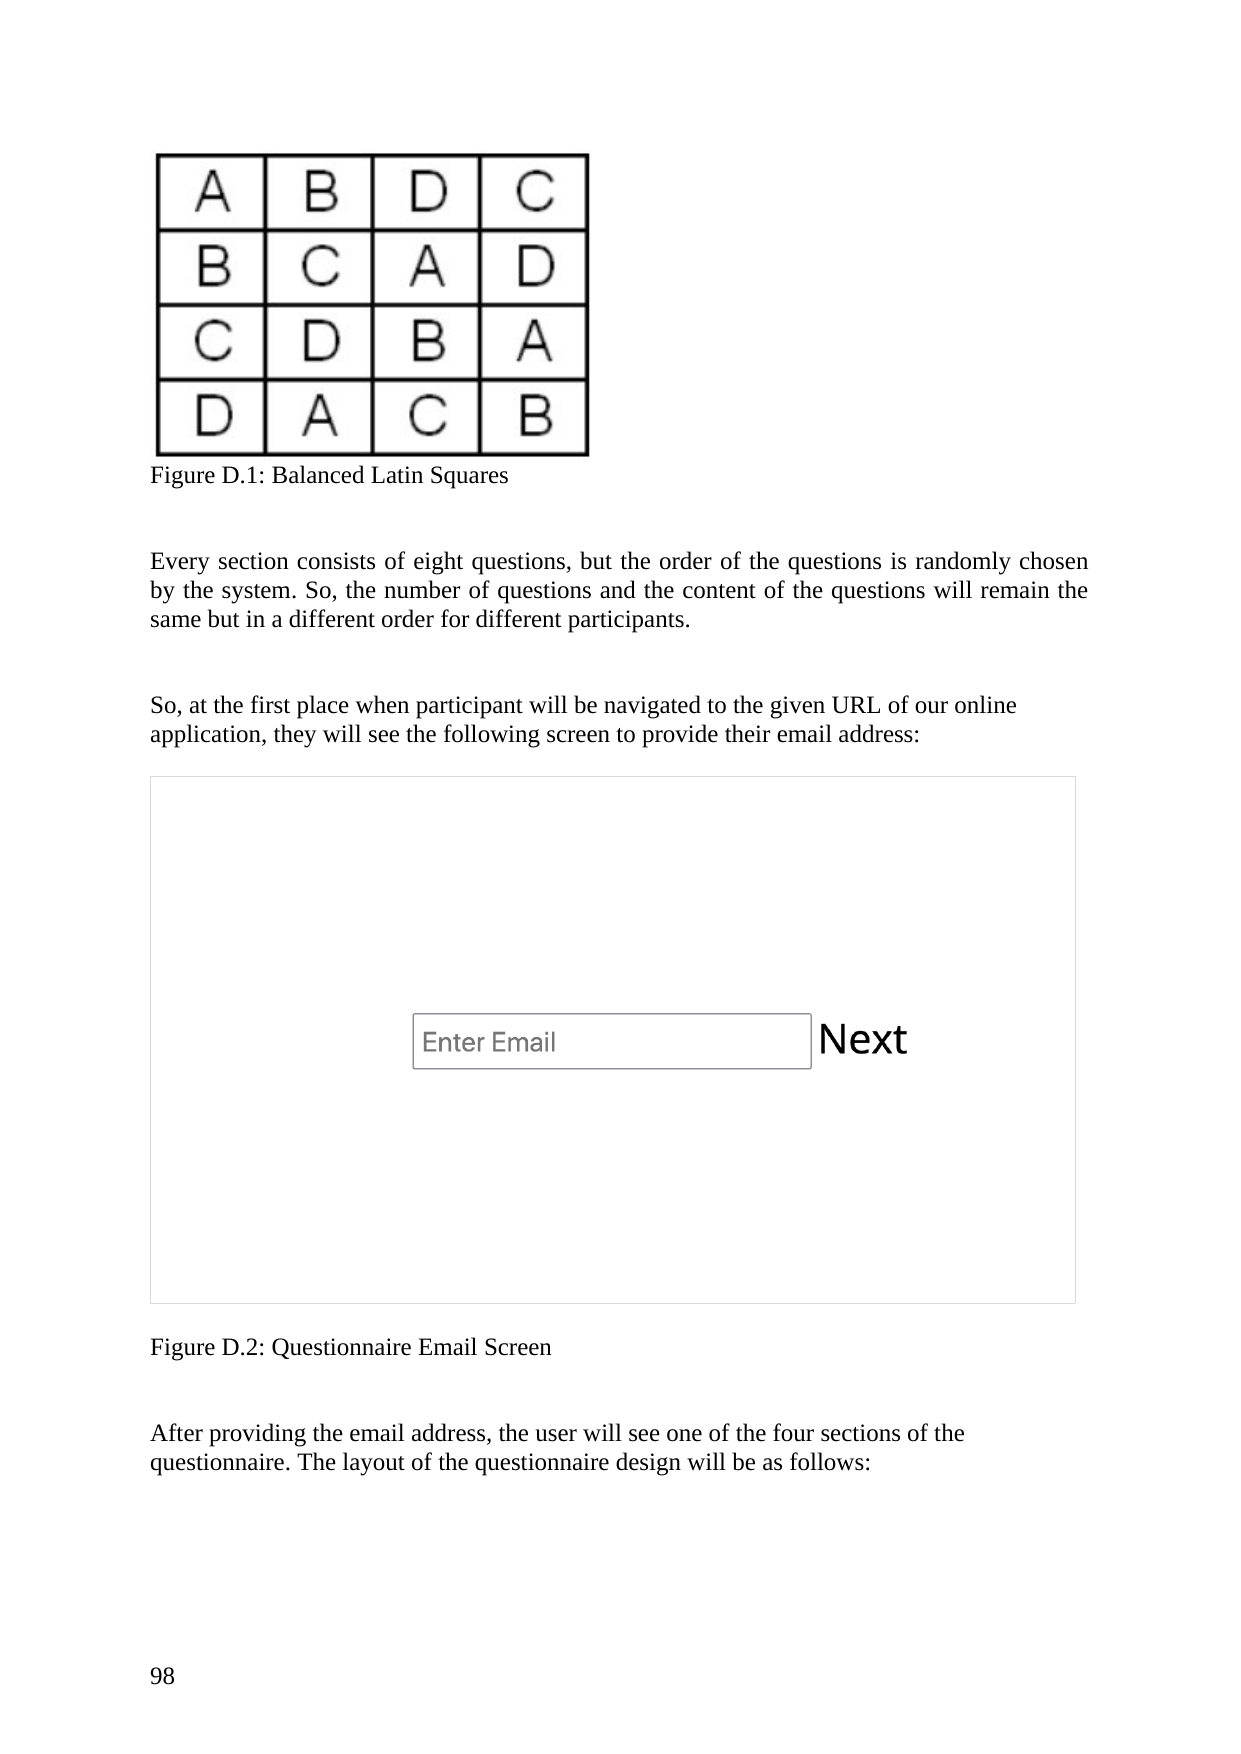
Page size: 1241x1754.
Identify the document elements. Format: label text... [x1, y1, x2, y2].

picture [151, 777, 1075, 1303]
text Figure D.1: Balanced Latin Squares [150, 460, 1090, 489]
text Every section consists of eight questions, but the order of the questions is randomly chosen by the system. So, the number of questions and the content of the questions will remain the same but in a different order for different participants. [150, 546, 1090, 632]
text After providing the email address, the user will see one of the four sections of the questionnaire. The layout of the questionnaire design will be as follows: [150, 1418, 1090, 1476]
text So, at the first place when participant will be navigated to the given URL of our online application, they will see the following screen to provide their email address: [150, 690, 1090, 747]
picture [150, 150, 591, 460]
text Figure D.2: Questionnaire Email Screen [150, 1303, 1090, 1361]
